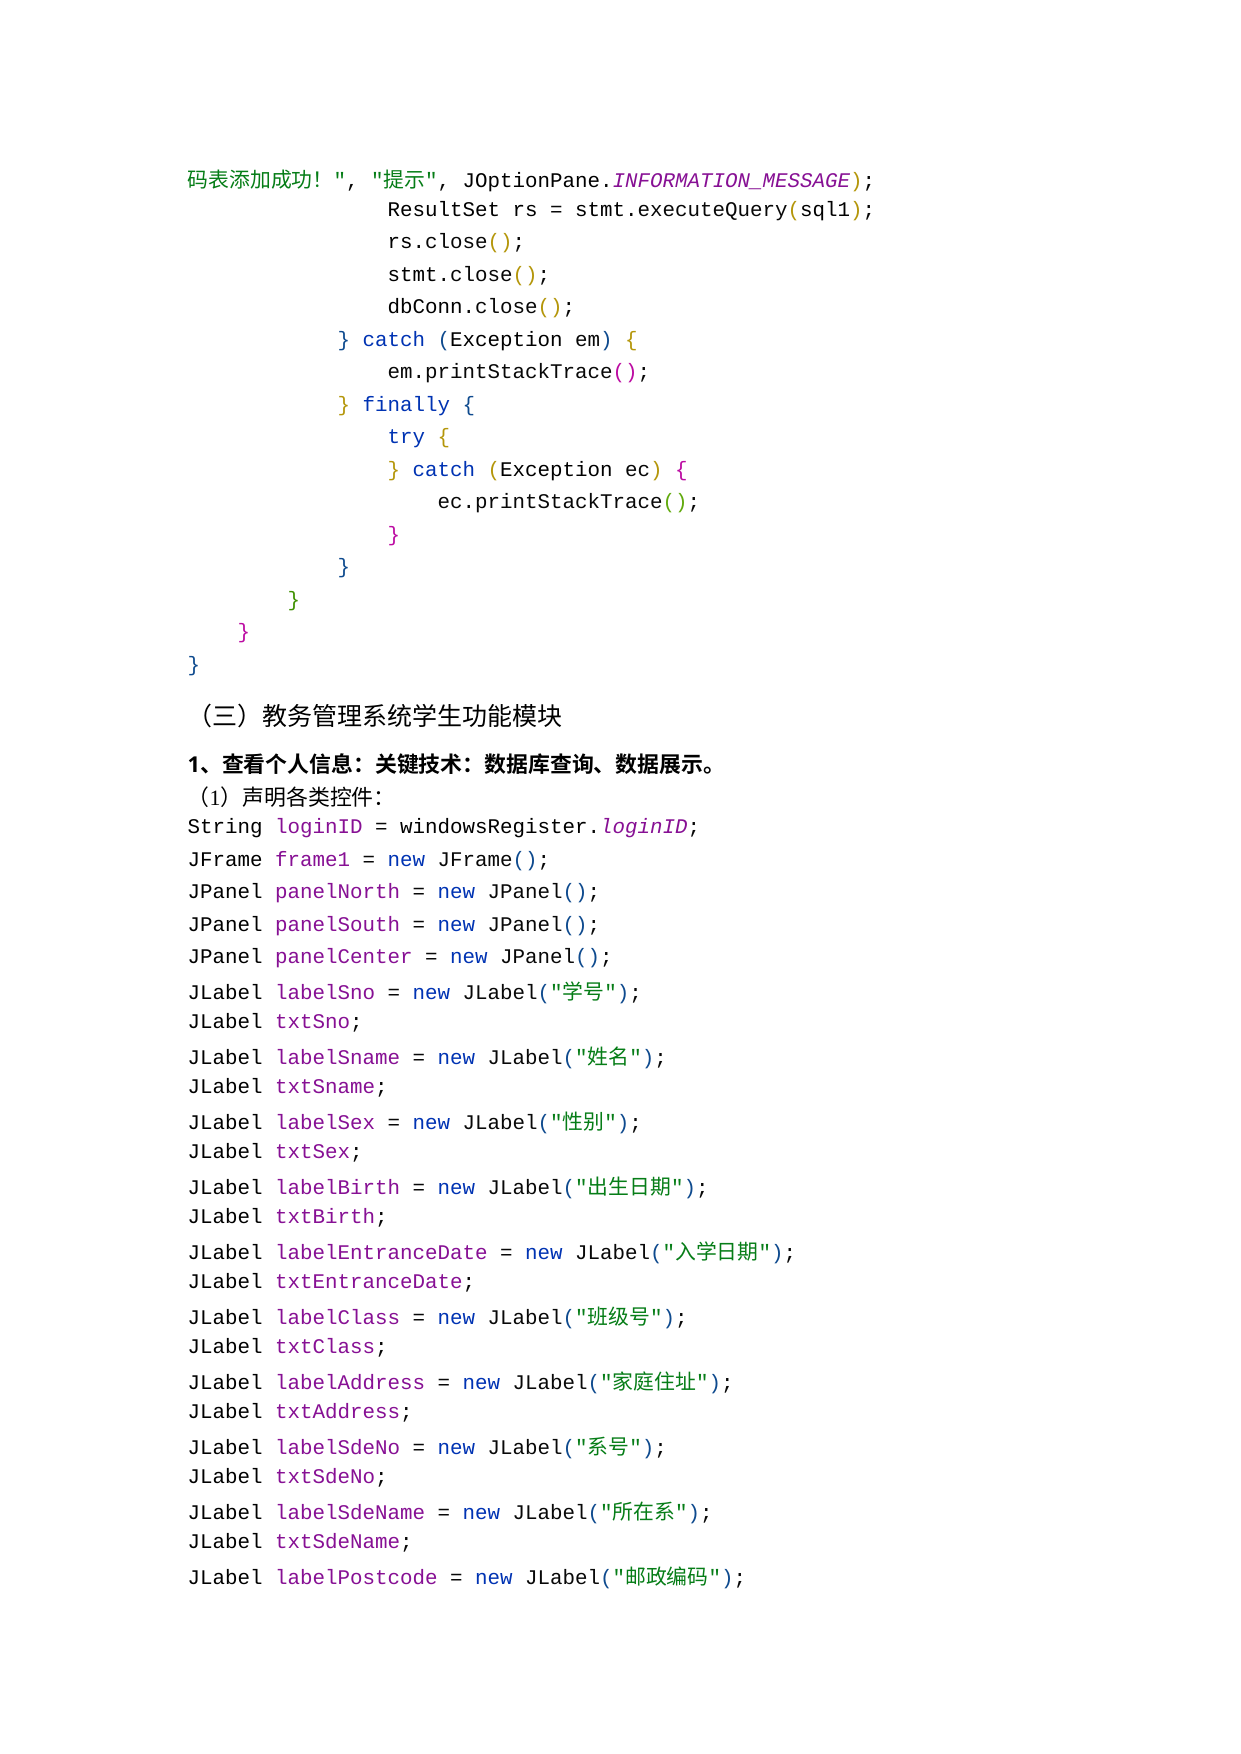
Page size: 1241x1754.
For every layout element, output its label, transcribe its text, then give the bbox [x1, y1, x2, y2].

text （1）声明各类控件： [187, 779, 1053, 812]
text 1、查看个人信息：关键技术：数据库查询、数据展示。 [187, 747, 1053, 779]
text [187, 162, 1053, 682]
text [187, 812, 1053, 1592]
text （三）教务管理系统学生功能模块 [187, 682, 1053, 747]
